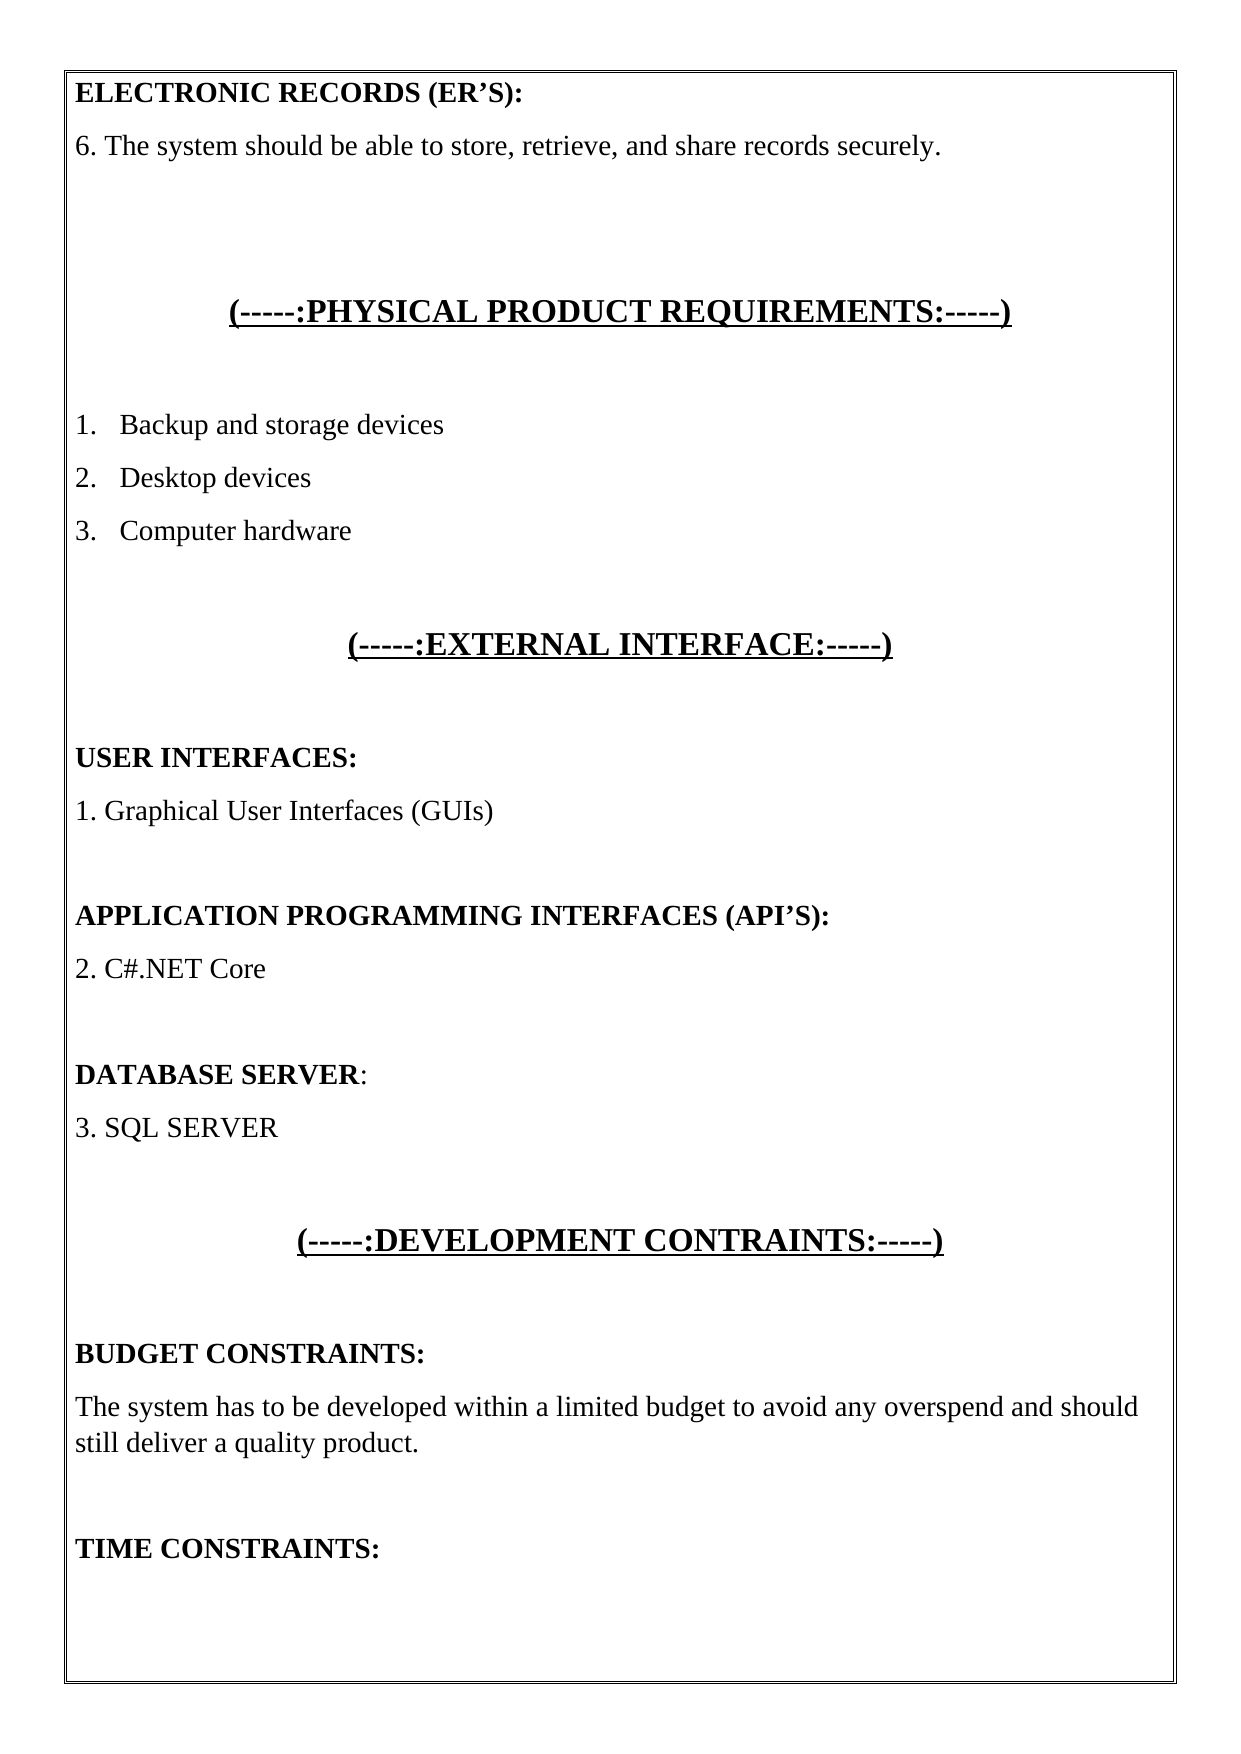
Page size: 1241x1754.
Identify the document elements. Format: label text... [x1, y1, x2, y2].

list The system should be able to store, retrieve, and share records securely. [75, 128, 1165, 161]
text (-----:PHYSICAL PRODUCT REQUIREMENTS:-----) [75, 291, 1165, 330]
text DATABASE SERVER: [75, 1057, 1165, 1090]
list Graphical User Interfaces (GUIs) [75, 793, 1165, 826]
list SQL SERVER [75, 1110, 1165, 1143]
list C#.NET Core [75, 951, 1165, 985]
list Desktop devices [75, 460, 1165, 494]
text (-----:DEVELOPMENT CONTRAINTS:-----) [75, 1221, 1165, 1259]
list Computer hardware [75, 513, 1165, 547]
text (-----:EXTERNAL INTERFACE:-----) [75, 624, 1165, 662]
text USER INTERFACES: [75, 740, 1165, 773]
text TIME CONSTRAINTS: [75, 1531, 1165, 1565]
text APPLICATION PROGRAMMING INTERFACES (API’S): [75, 898, 1165, 932]
list Backup and storage devices [75, 407, 1165, 441]
text ELECTRONIC RECORDS (ER’S): [75, 75, 1165, 108]
text The system has to be developed within a limited budget to avoid any overspend and should still deliver a quality product. [75, 1389, 1165, 1459]
text BUDGET CONSTRAINTS: [75, 1337, 1165, 1370]
